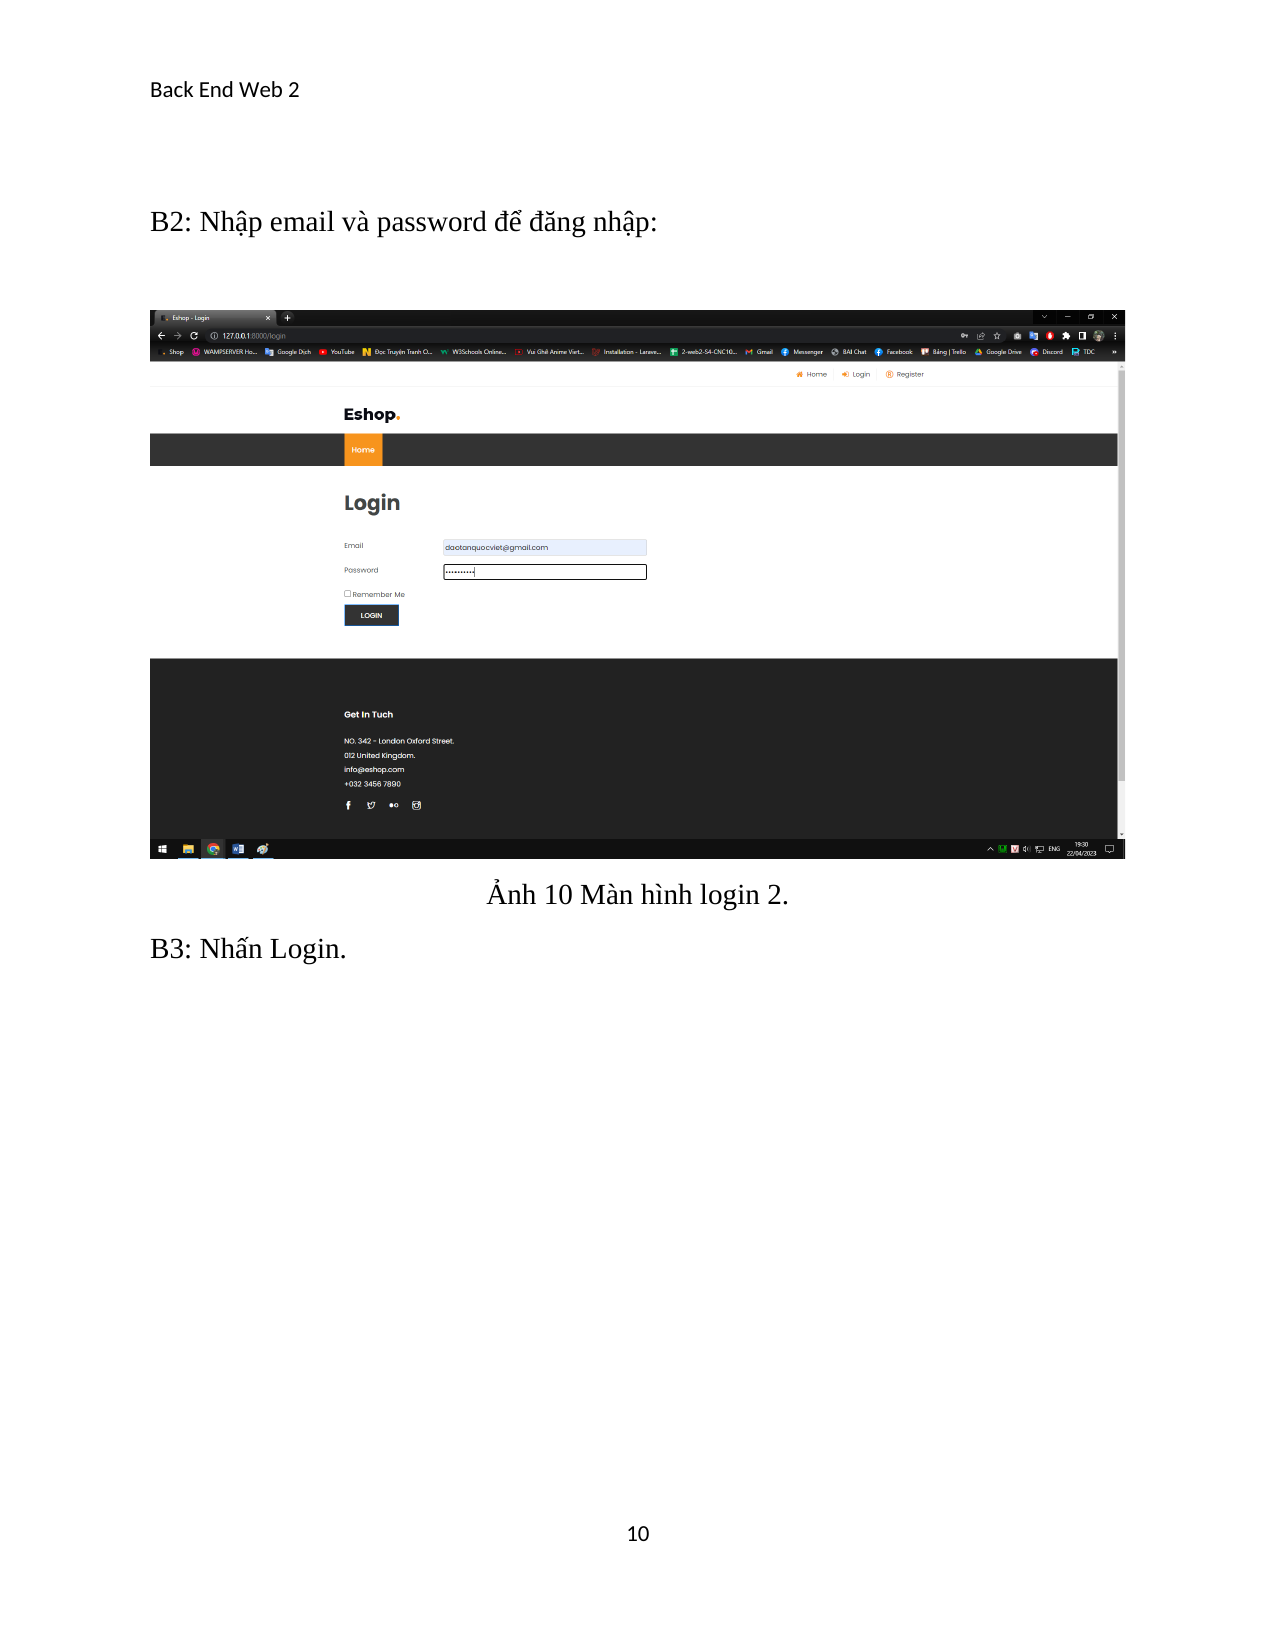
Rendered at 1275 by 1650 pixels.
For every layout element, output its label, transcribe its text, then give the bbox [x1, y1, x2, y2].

text B3: Nhấn Login. [150, 932, 1125, 965]
picture [150, 310, 1125, 859]
text Ảnh 10 Màn hình login 2. [150, 877, 1125, 911]
text B2: Nhập email và password để đăng nhập: [150, 204, 1125, 238]
